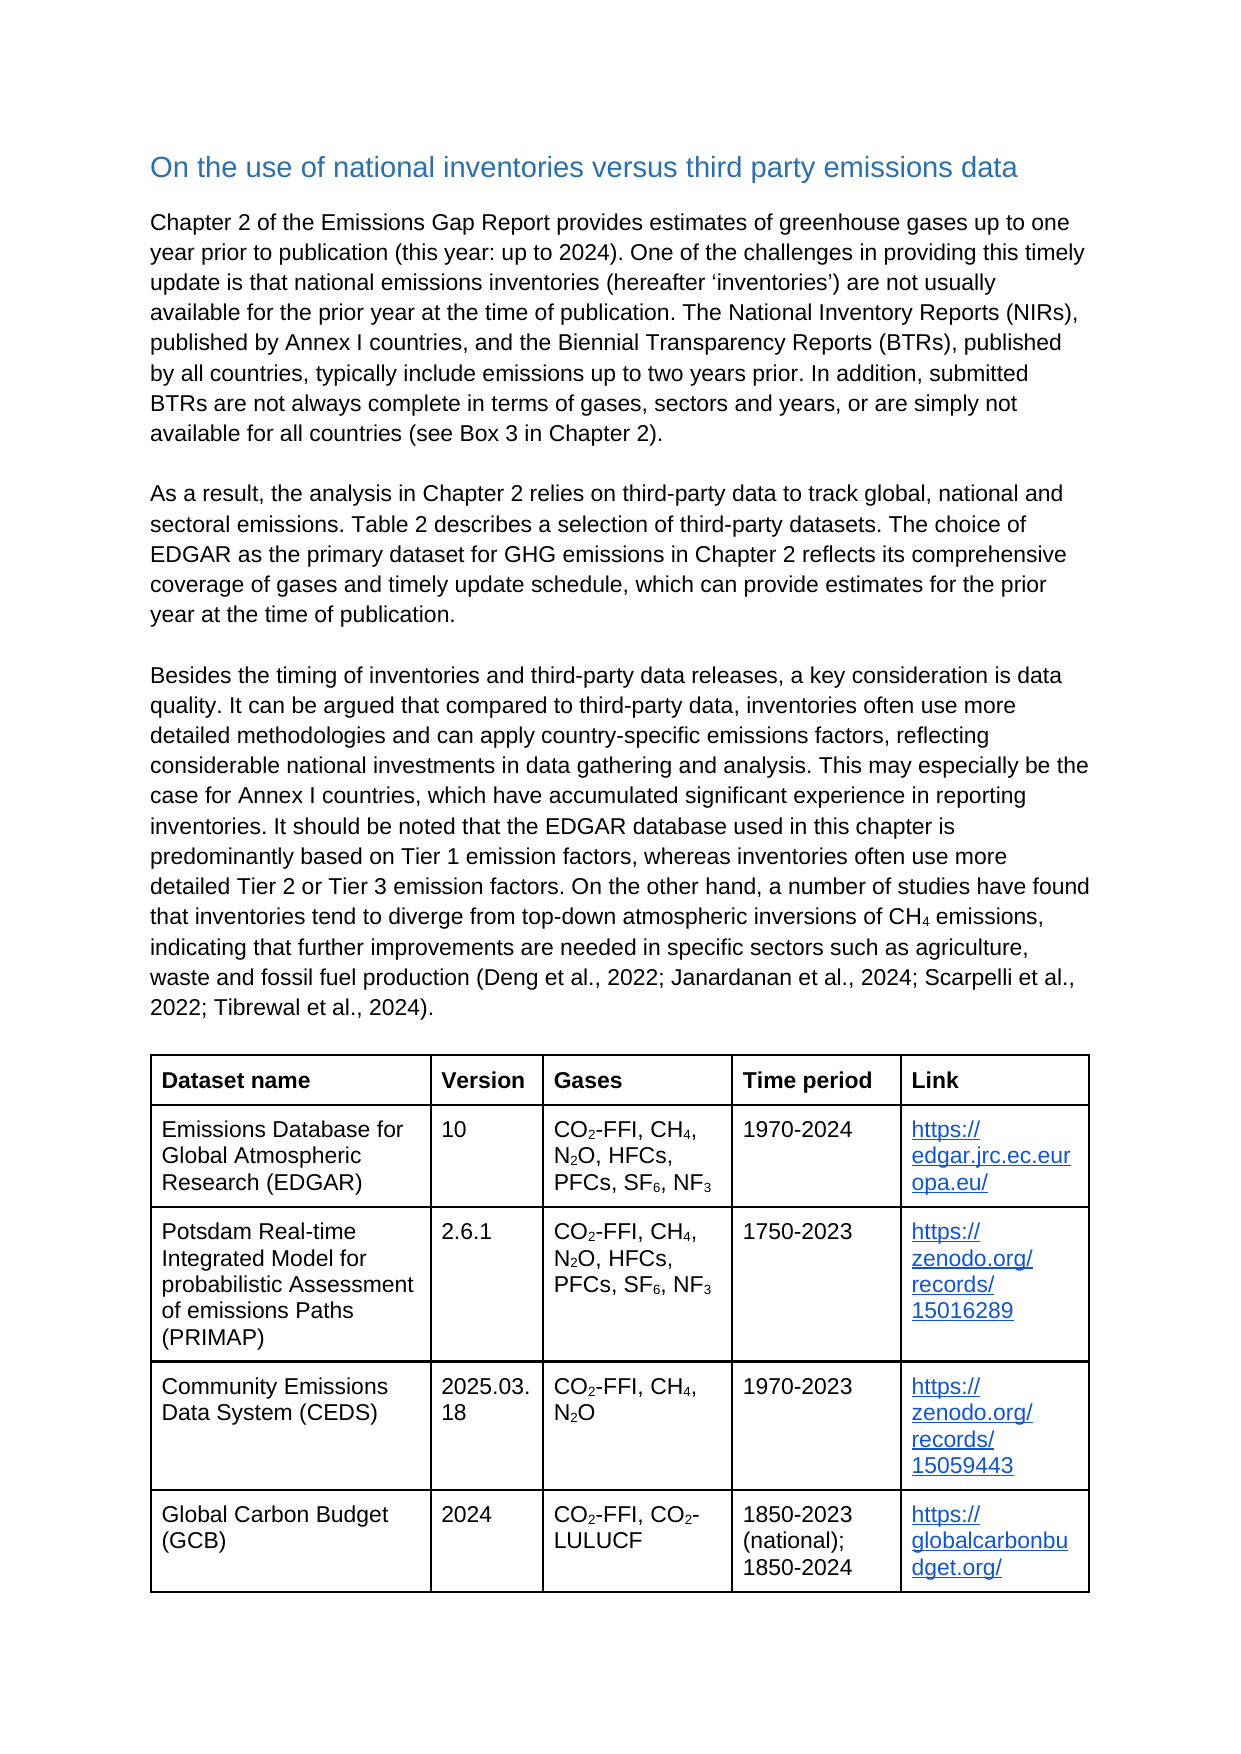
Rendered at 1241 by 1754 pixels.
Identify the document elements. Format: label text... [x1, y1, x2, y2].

text Chapter 2 of the Emissions Gap Report provides estimates of greenhouse gases up to one year prior to publication (this year: up to 2024). One of the challenges in providing this timely update is that national emissions inventories (hereafter ‘inventories’) are not usually available for the prior year at the time of publication. The National Inventory Reports (NIRs), published by Annex I countries, and the Biennial Transparency Reports (BTRs), published by all countries, typically include emissions up to two years prior. In addition, submitted BTRs are not always complete in terms of gases, sectors and years, or are simply not available for all countries (see Box 3 in Chapter 2). [150, 208, 1090, 446]
table_cell 2.6.1 [432, 1208, 542, 1360]
table_header Gases [544, 1056, 731, 1104]
subtitle On the use of national inventories versus third party emissions data [150, 150, 1090, 183]
text Besides the timing of inventories and third-party data releases, a key consideration is data quality. It can be argued that compared to third-party data, inventories often use more detailed methodologies and can apply country-specific emissions factors, reflecting considerable national investments in data gathering and analysis. This may especially be the case for Annex I countries, which have accumulated significant experience in reporting inventories. It should be noted that the EDGAR database used in this chapter is predominantly based on Tier 1 emission factors, whereas inventories often use more detailed Tier 2 or Tier 3 emission factors. On the other hand, a number of studies have found that inventories tend to diverge from top-down atmospheric inversions of CH4 emissions, indicating that further improvements are needed in specific sectors such as agriculture, waste and fossil fuel production (Deng et al., 2022; Janardanan et al., 2024; Scarpelli et al., 2022; Tibrewal et al., 2024). [150, 662, 1090, 1020]
table_cell https://zenodo.org/records/15016289 [902, 1208, 1088, 1360]
table_cell Potsdam Real-time Integrated Model for probabilistic Assessment of emissions Paths (PRIMAP) [152, 1208, 430, 1360]
table_cell 10 [432, 1106, 542, 1206]
table_cell CO2-FFI, CH4, N2O, HFCs, PFCs, SF6, NF3 [544, 1208, 731, 1360]
table_header Link [902, 1056, 1088, 1104]
table_cell https://zenodo.org/records/15059443 [902, 1363, 1088, 1489]
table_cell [733, 1491, 900, 1591]
table_cell CO2-FFI, CH4, N2O [544, 1363, 731, 1489]
table_cell 1750-2023 [733, 1208, 900, 1360]
table_cell Community Emissions Data System (CEDS) [152, 1363, 430, 1489]
table_cell 1970-2024 [733, 1106, 900, 1206]
table_cell https://edgar.jrc.ec.europa.eu/ [902, 1106, 1088, 1206]
table_cell 1970-2023 [733, 1363, 900, 1489]
table_cell 2025.03.18 [432, 1363, 542, 1489]
text As a result, the analysis in Chapter 2 relies on third-party data to track global, national and sectoral emissions. Table 2 describes a selection of third-party datasets. The choice of EDGAR as the primary dataset for GHG emissions in Chapter 2 reflects its comprehensive coverage of gases and timely update schedule, which can provide estimates for the prior year at the time of publication. [150, 480, 1090, 628]
table_cell CO2-FFI, CH4, N2O, HFCs, PFCs, SF6, NF3 [544, 1106, 731, 1206]
table_header Version [432, 1056, 542, 1104]
table_header Time period [733, 1056, 900, 1104]
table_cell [152, 1491, 430, 1591]
table_cell CO2-FFI, CO2-LULUCF [544, 1491, 731, 1591]
table_header Dataset name [152, 1056, 430, 1104]
table_cell 2024 [432, 1491, 542, 1591]
table_cell Emissions Database for Global Atmospheric Research (EDGAR) [152, 1106, 430, 1206]
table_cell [902, 1491, 1088, 1591]
